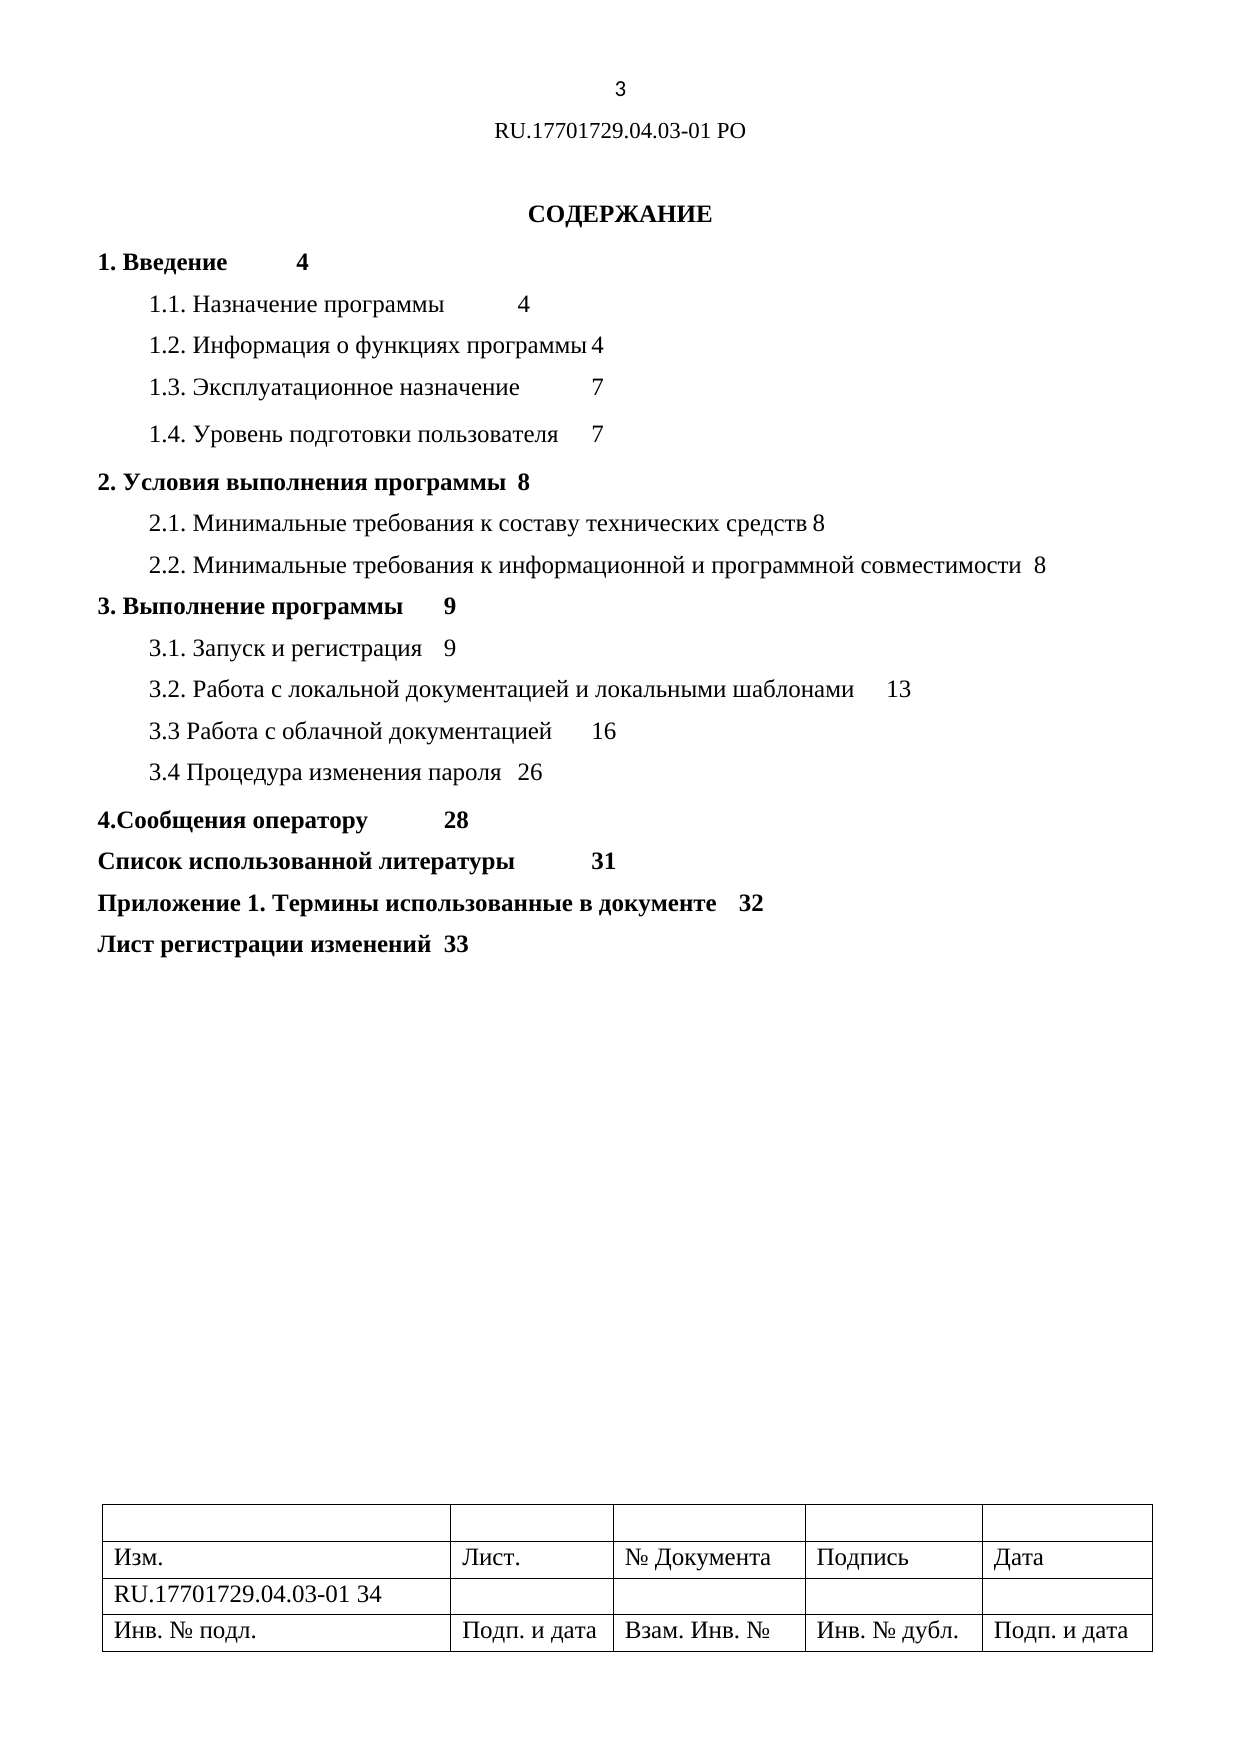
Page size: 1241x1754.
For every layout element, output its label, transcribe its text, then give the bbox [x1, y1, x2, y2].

text СОДЕРЖАНИЕ [75, 199, 1165, 228]
